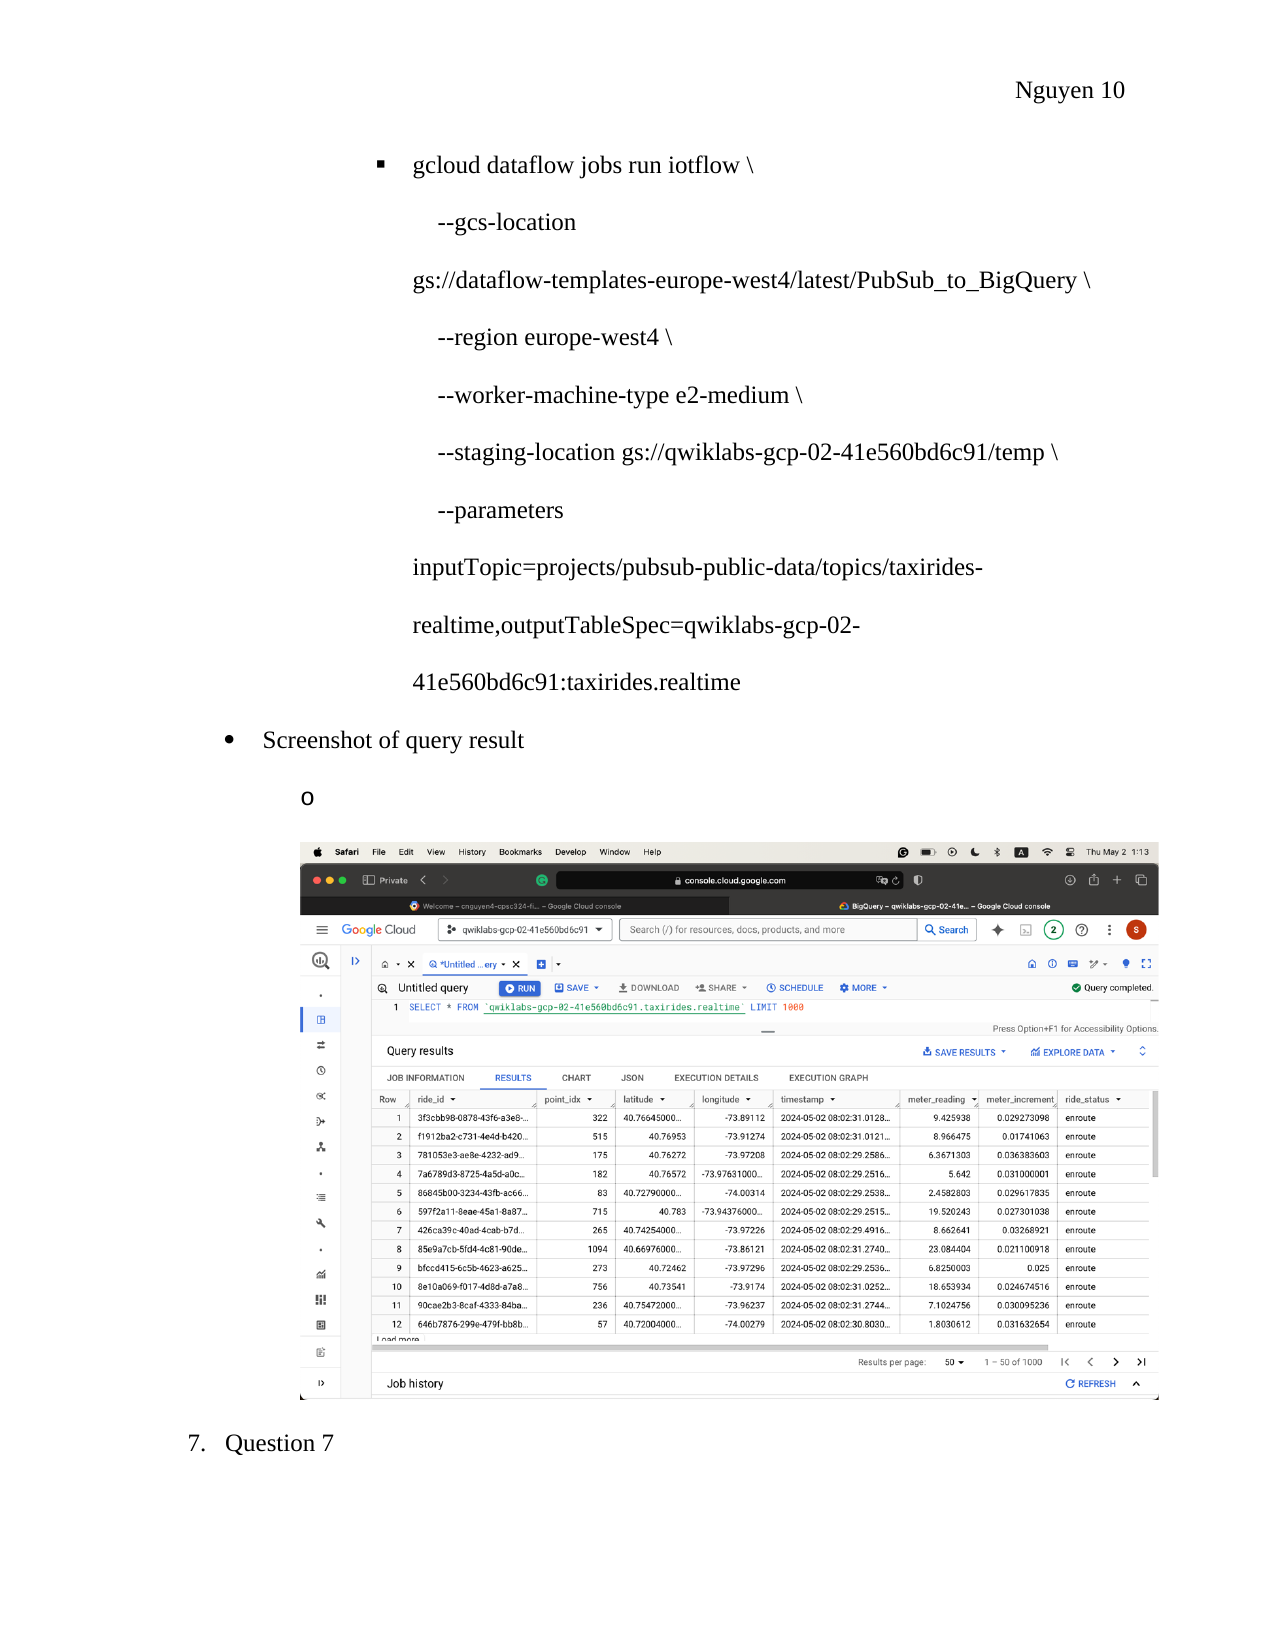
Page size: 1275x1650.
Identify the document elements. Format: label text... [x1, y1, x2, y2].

picture [300, 842, 1159, 1400]
list --parameters inputTopic=projects/pubsub-public-data/topics/taxirides-realtime,outputTableSpec=qwiklabs-gcp-02-41e560bd6c91:taxirides.realtime [412, 495, 1125, 696]
list --region europe-west4 \ [412, 322, 1125, 351]
list gcloud dataflow jobs run iotflow \ [375, 150, 1125, 179]
list Question 7 [187, 1428, 1125, 1457]
list --gcs-location gs://dataflow-templates-europe-west4/latest/PubSub_to_BigQuery \ [412, 207, 1125, 294]
list --staging-location gs://qwiklabs-gcp-02-41e560bd6c91/temp \ [412, 437, 1125, 466]
list --worker-machine-type e2-medium \ [412, 380, 1125, 409]
list Screenshot of query result [225, 725, 1125, 754]
